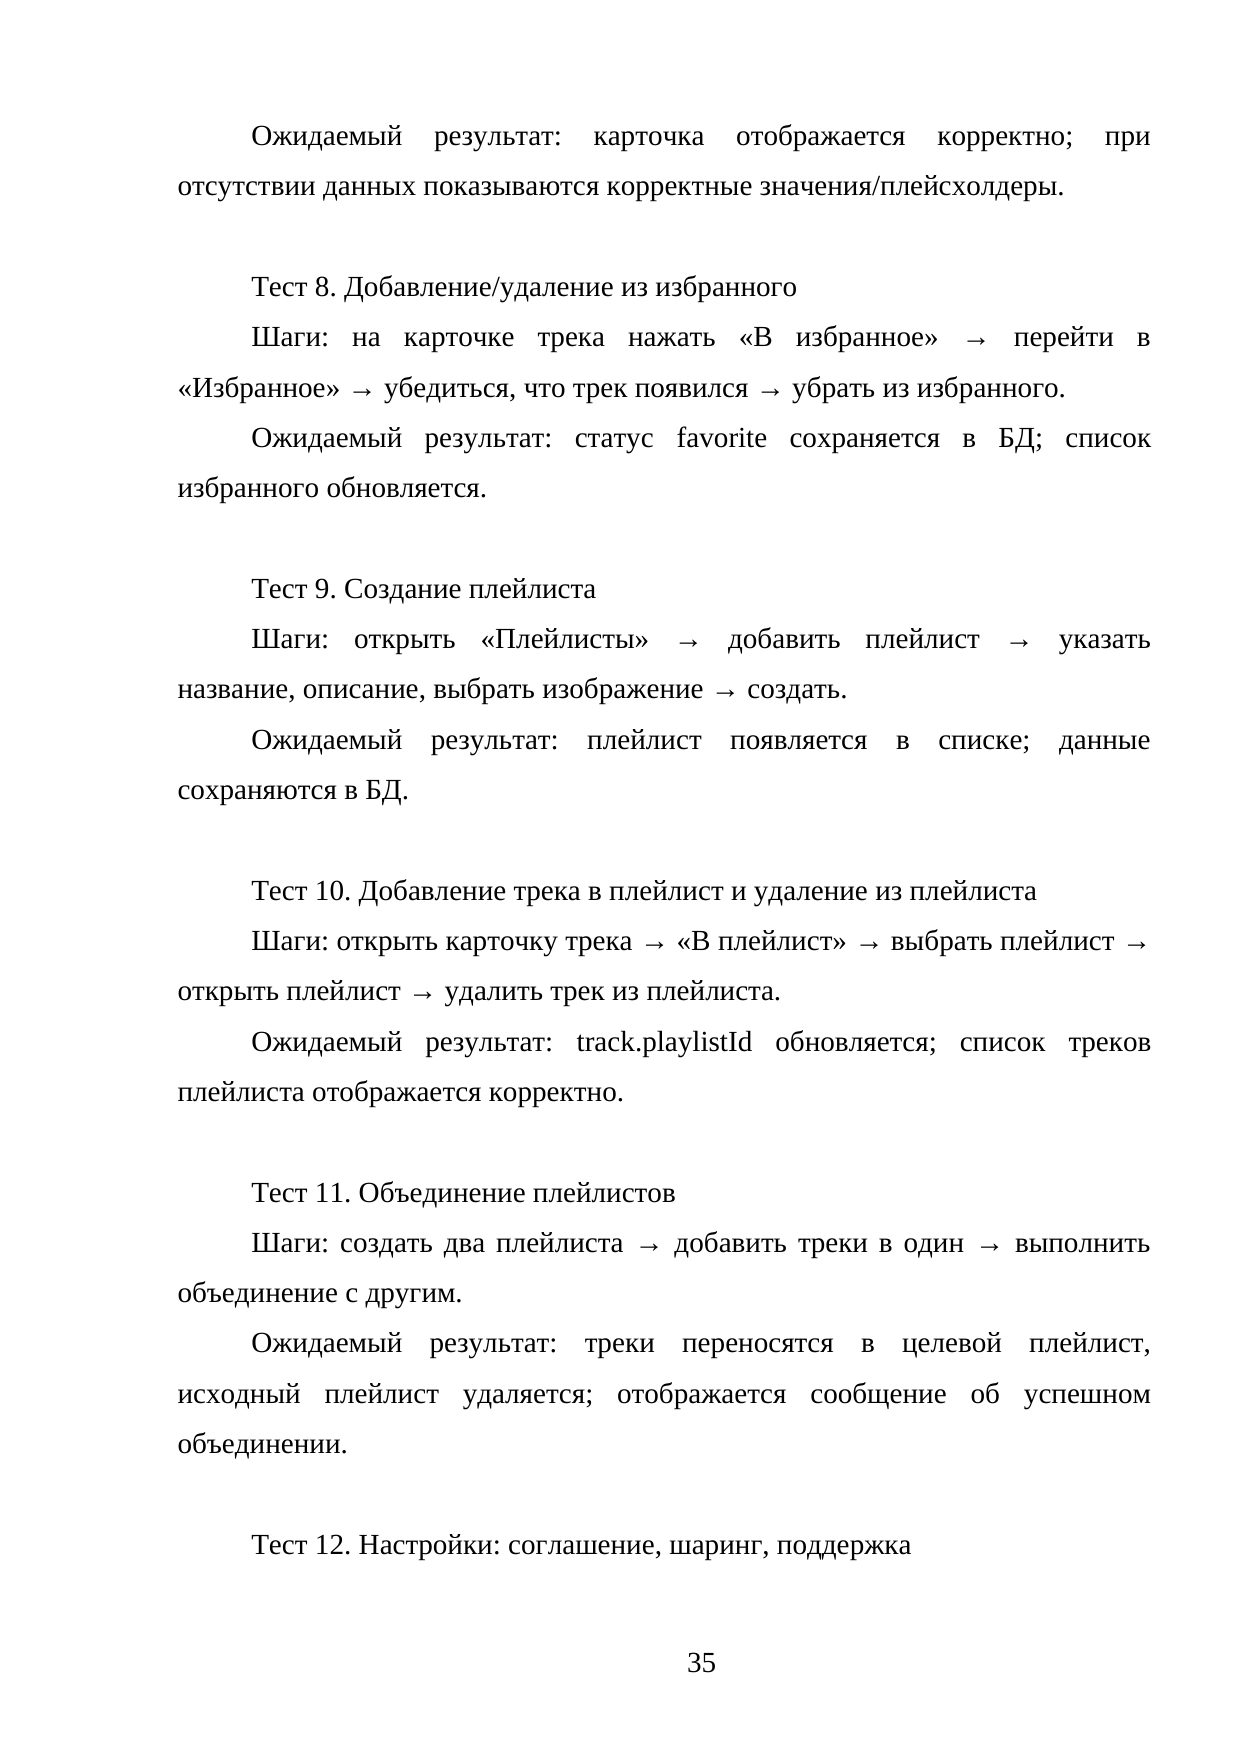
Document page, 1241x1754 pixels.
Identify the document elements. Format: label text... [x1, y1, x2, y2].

text Тест 9. Создание плейлиста [177, 571, 1152, 604]
text Тест 8. Добавление/удаление из избранного [177, 269, 1152, 303]
text Ожидаемый результат: карточка отображается корректно; при отсутствии данных показываются корректные значения/плейсхолдеры. [177, 118, 1152, 202]
text Ожидаемый результат: плейлист появляется в списке; данные сохраняются в БД. [177, 722, 1152, 806]
text Тест 10. Добавление трека в плейлист и удаление из плейлиста [177, 873, 1152, 906]
text Тест 12. Настройки: соглашение, шаринг, поддержка [177, 1527, 1152, 1560]
text Шаги: на карточке трека нажать «В избранное» → перейти в «Избранное» → убедиться, что трек появился → убрать из избранного. [177, 319, 1152, 403]
text Шаги: открыть карточку трека → «В плейлист» → выбрать плейлист → открыть плейлист → удалить трек из плейлиста. [177, 923, 1152, 1007]
text Шаги: создать два плейлиста → добавить треки в один → выполнить объединение с другим. [177, 1225, 1152, 1309]
text Тест 11. Объединение плейлистов [177, 1175, 1152, 1208]
text Ожидаемый результат: треки переносятся в целевой плейлист, исходный плейлист удаляется; отображается сообщение об успешном объединении. [177, 1326, 1152, 1460]
text Шаги: открыть «Плейлисты» → добавить плейлист → указать название, описание, выбрать изображение → создать. [177, 621, 1152, 705]
text Ожидаемый результат: track.playlistId обновляется; список треков плейлиста отображается корректно. [177, 1024, 1152, 1108]
text Ожидаемый результат: статус favorite сохраняется в БД; список избранного обновляется. [177, 420, 1152, 504]
